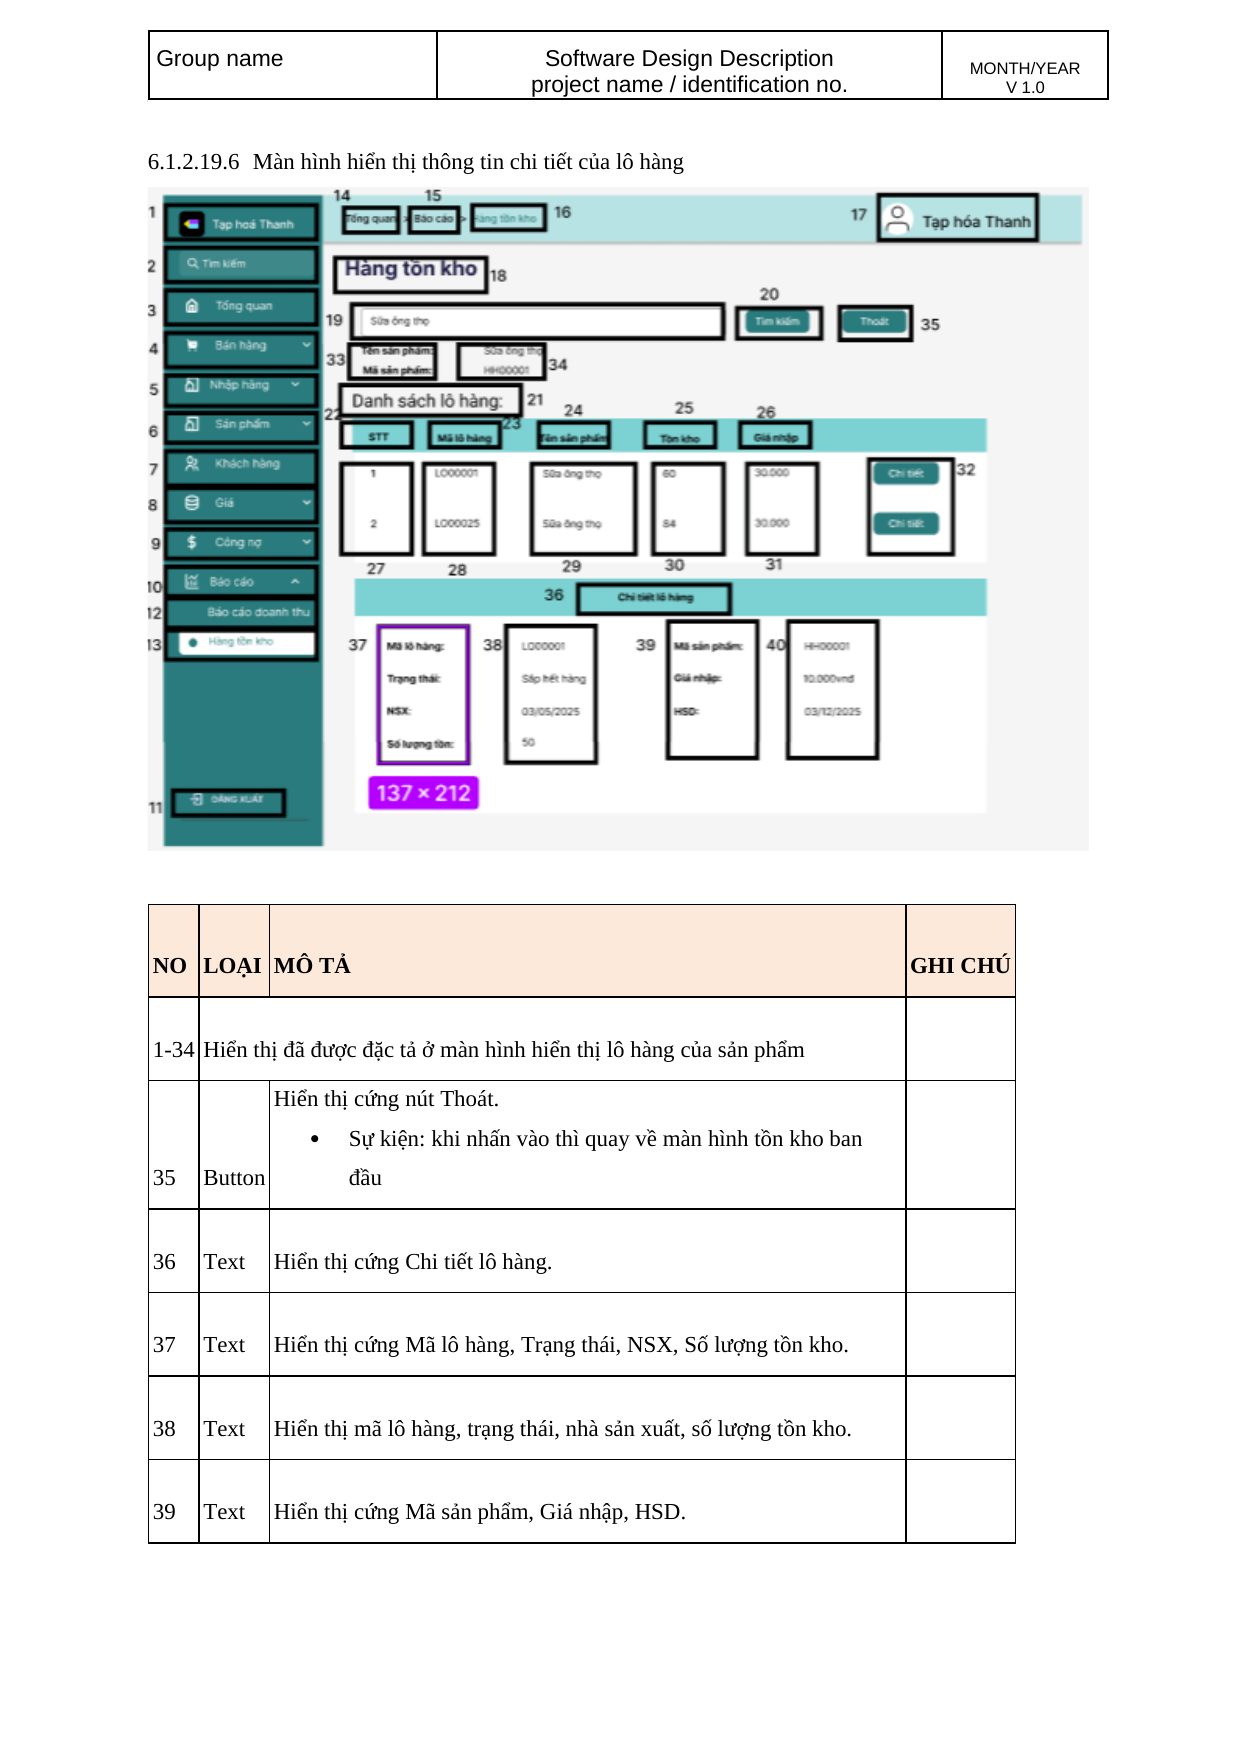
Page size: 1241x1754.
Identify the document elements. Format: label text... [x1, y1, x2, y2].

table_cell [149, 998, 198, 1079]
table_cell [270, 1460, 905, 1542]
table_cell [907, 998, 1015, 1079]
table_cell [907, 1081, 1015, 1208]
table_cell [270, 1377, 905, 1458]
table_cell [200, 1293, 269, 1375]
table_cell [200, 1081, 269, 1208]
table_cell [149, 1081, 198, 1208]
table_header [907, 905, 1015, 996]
picture [147, 187, 1089, 851]
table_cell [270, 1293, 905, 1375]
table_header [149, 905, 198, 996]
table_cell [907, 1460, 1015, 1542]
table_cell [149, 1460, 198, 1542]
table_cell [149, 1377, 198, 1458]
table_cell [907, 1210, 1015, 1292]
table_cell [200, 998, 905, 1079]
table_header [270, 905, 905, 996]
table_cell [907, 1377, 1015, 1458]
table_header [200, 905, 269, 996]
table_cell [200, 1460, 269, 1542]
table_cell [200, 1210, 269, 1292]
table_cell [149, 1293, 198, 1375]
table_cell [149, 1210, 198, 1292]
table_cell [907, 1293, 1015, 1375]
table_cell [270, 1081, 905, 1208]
subtitle Màn hình hiển thị thông tin chi tiết của lô hàng [148, 148, 1092, 174]
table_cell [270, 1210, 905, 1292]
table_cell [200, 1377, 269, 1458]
